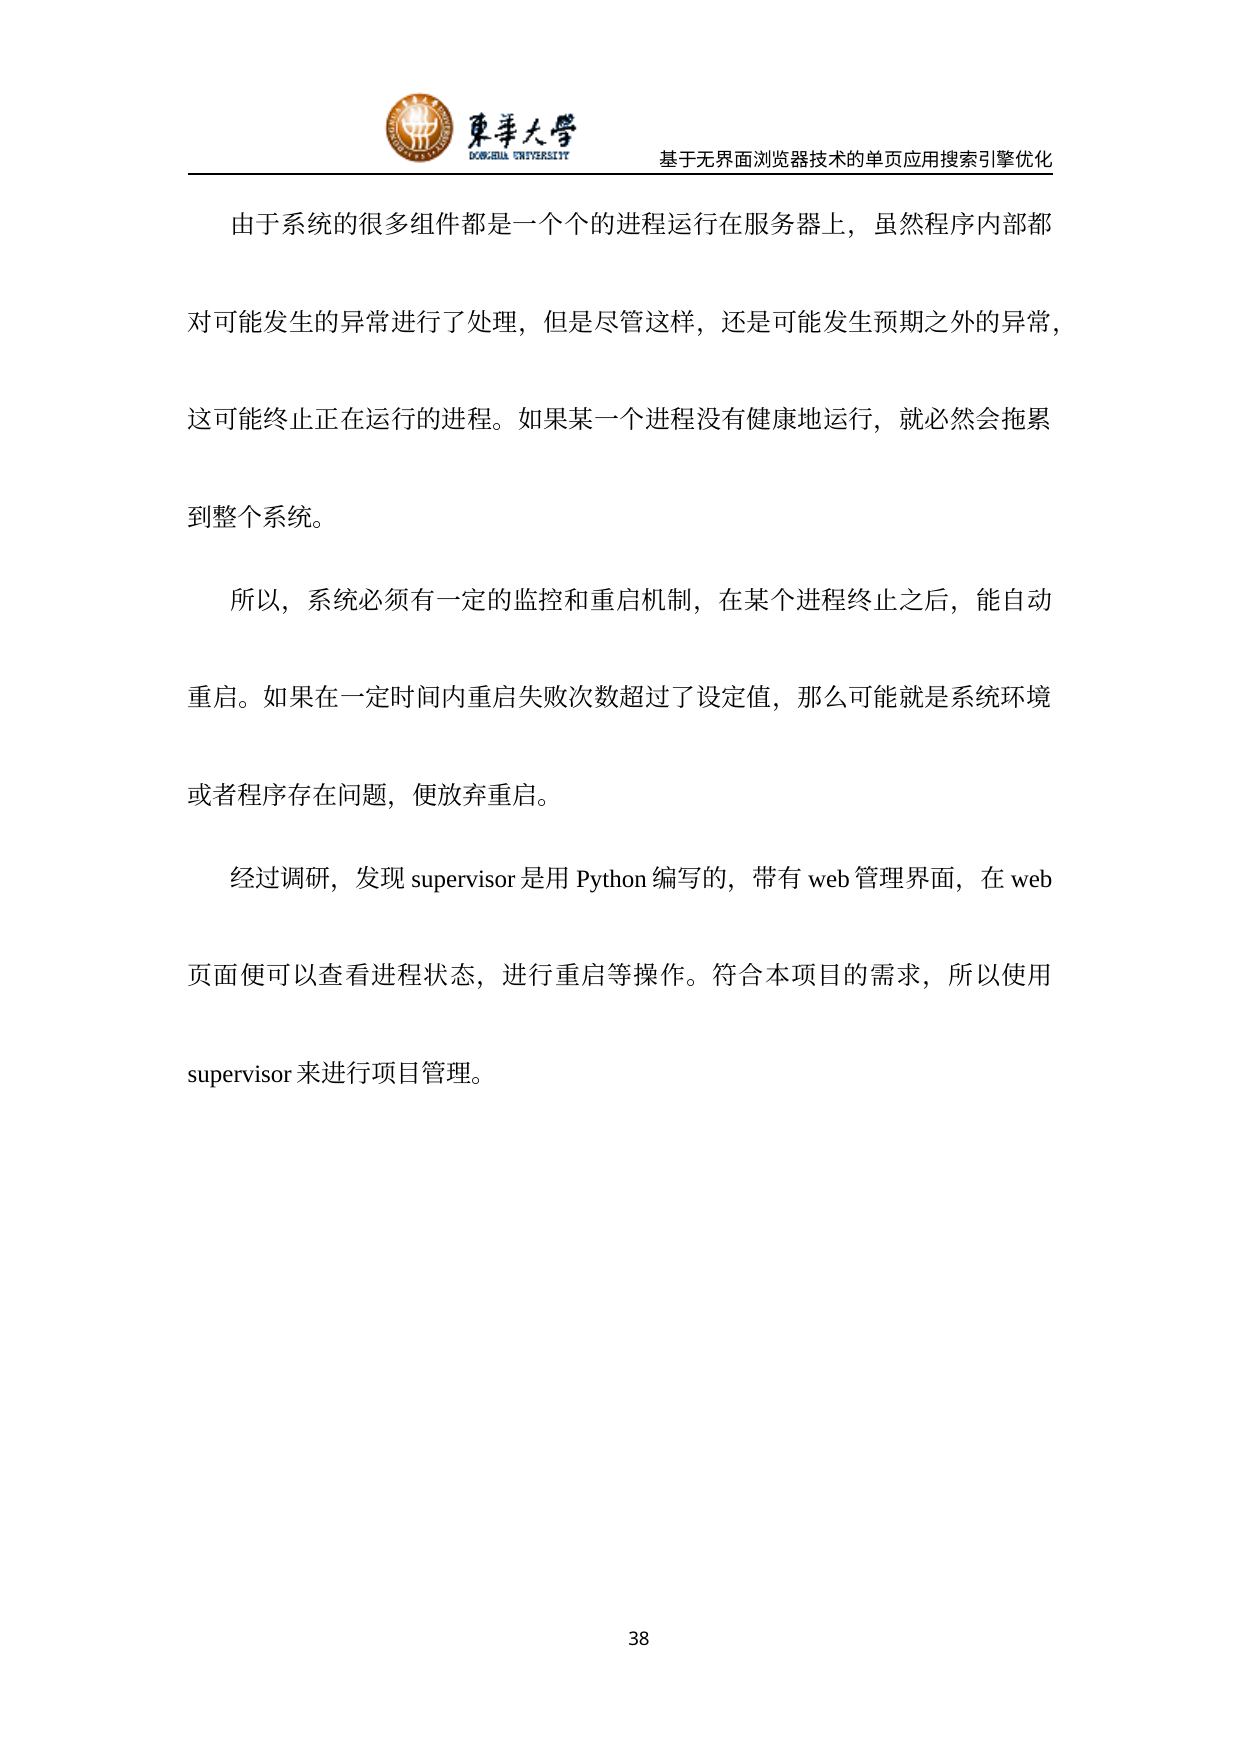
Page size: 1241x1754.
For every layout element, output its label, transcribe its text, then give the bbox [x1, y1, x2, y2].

text 所以，系统必须有一定的监控和重启机制，在某个进程终止之后，能自动重启。如果在一定时间内重启失败次数超过了设定值，那么可能就是系统环境或者程序存在问题，便放弃重启。 [187, 566, 1053, 826]
text 由于系统的很多组件都是一个个的进程运行在服务器上，虽然程序内部都对可能发生的异常进行了处理，但是尽管这样，还是可能发生预期之外的异常，这可能终止正在运行的进程。如果某一个进程没有健康地运行，就必然会拖累到整个系统。 [187, 191, 1053, 548]
picture [382, 88, 581, 166]
text 经过调研，发现supervisor是用Python编写的，带有web管理界面，在web页面便可以查看进程状态，进行重启等操作。符合本项目的需求，所以使用supervisor来进行项目管理。 [187, 844, 1053, 1104]
